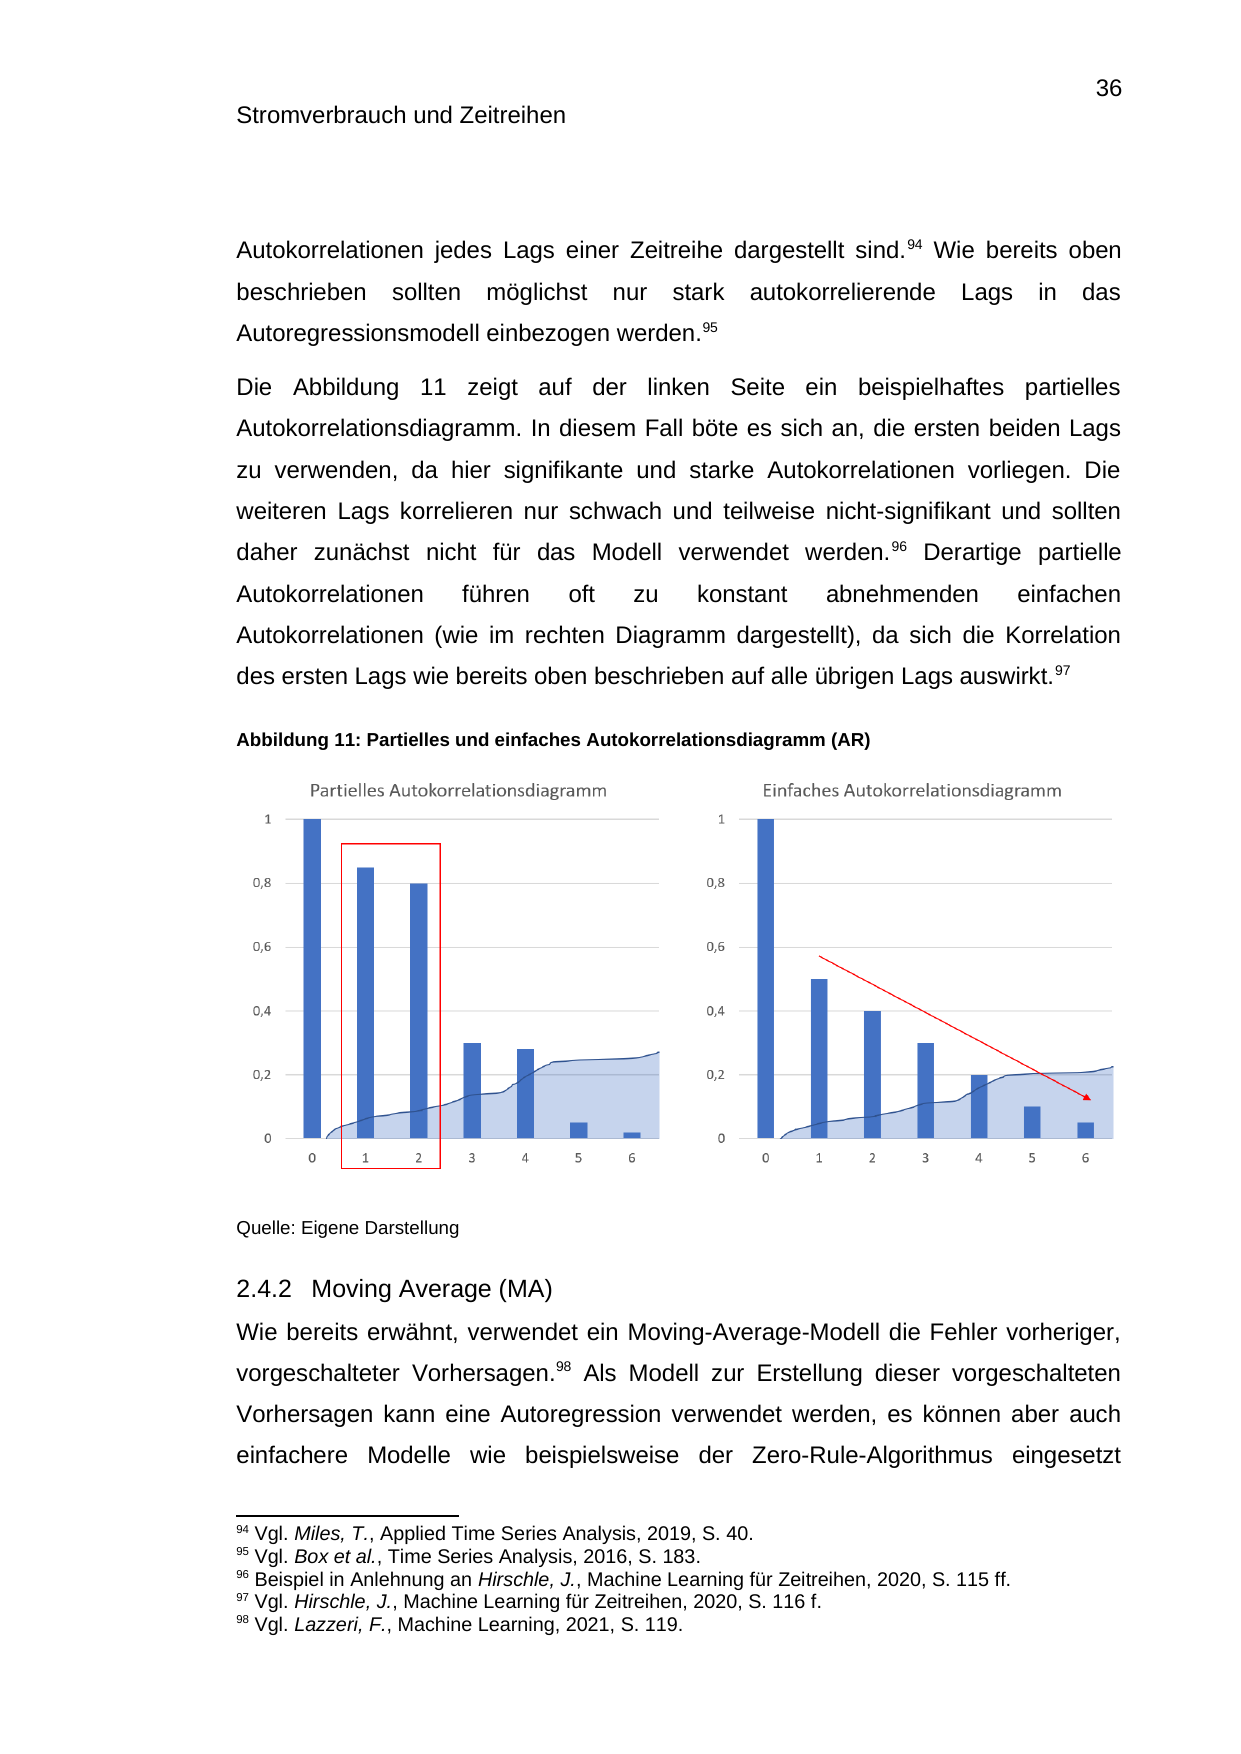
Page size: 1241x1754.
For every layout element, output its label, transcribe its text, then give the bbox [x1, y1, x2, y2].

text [236, 1317, 1122, 1469]
picture [236, 773, 1123, 1178]
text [236, 236, 1122, 347]
text Quelle: Eigene Darstellung [236, 1217, 1122, 1238]
text Abbildung 11: Partielles und einfaches Autokorrelationsdiagramm (AR) [236, 729, 1122, 750]
text Die Abbildung 11 zeigt auf der linken Seite ein beispielhaftes partielles Autokorrelationsdiagramm. In diesem Fall böte es sich an, die ersten beiden Lags zu verwenden, da hier signifikante und starke Autokorrelationen vorliegen. Die weiteren Lags korrelieren nur schwach und teilweise nicht-signifikant und sollten daher zunächst nicht für das Modell verwendet werden. Derartige partielle Autokorrelationen führen oft zu konstant abnehmenden einfachen Autokorrelationen (wie im rechten Diagramm dargestellt), da sich die Korrelation des ersten Lags wie bereits oben beschrieben auf alle übrigen Lags auswirkt. [236, 373, 1122, 690]
subtitle Moving Average (MA) [236, 1274, 1122, 1303]
